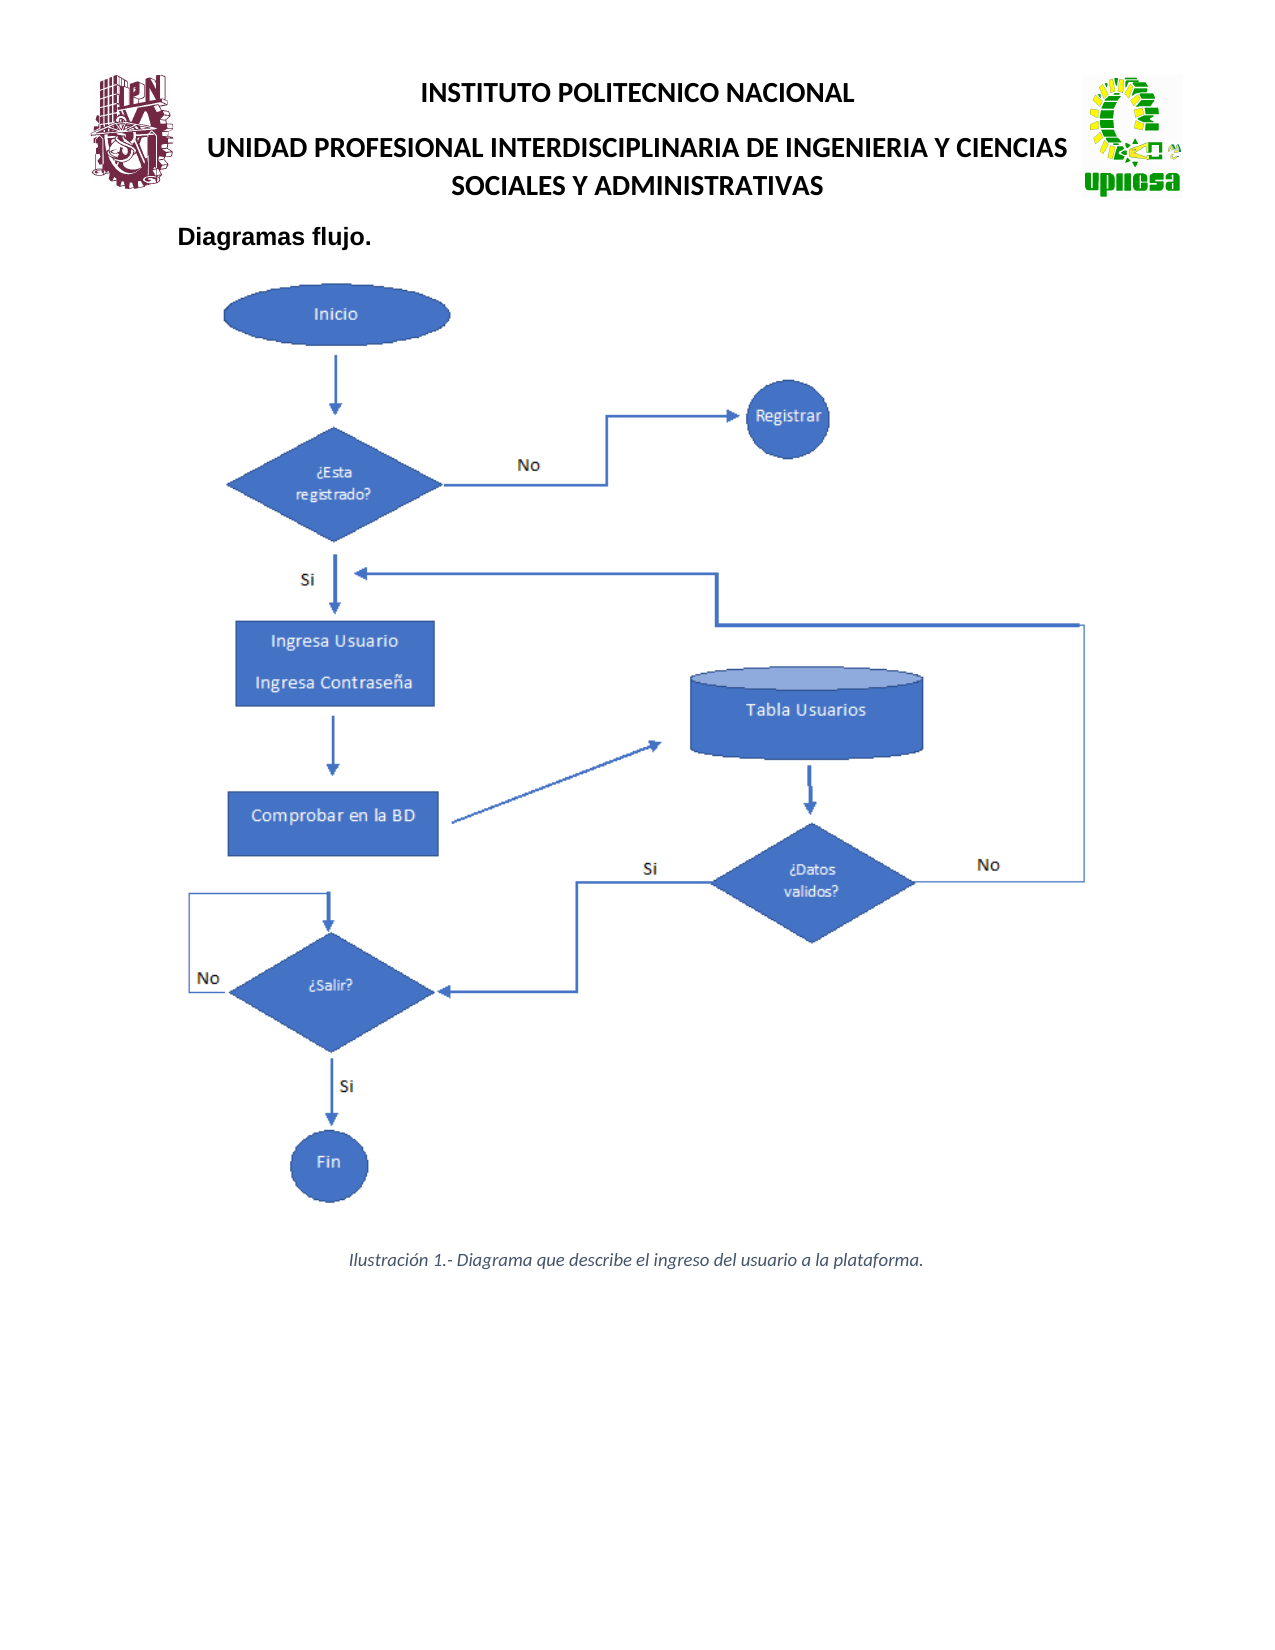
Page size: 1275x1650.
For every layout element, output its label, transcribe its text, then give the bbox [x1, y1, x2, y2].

subtitle Diagramas flujo. [177, 222, 1098, 250]
text Ilustración 1.- Diagrama que describe el ingreso del usuario a la plataforma. [177, 1248, 1098, 1271]
picture [90, 75, 174, 189]
picture [1082, 75, 1183, 199]
picture [177, 264, 1098, 1229]
